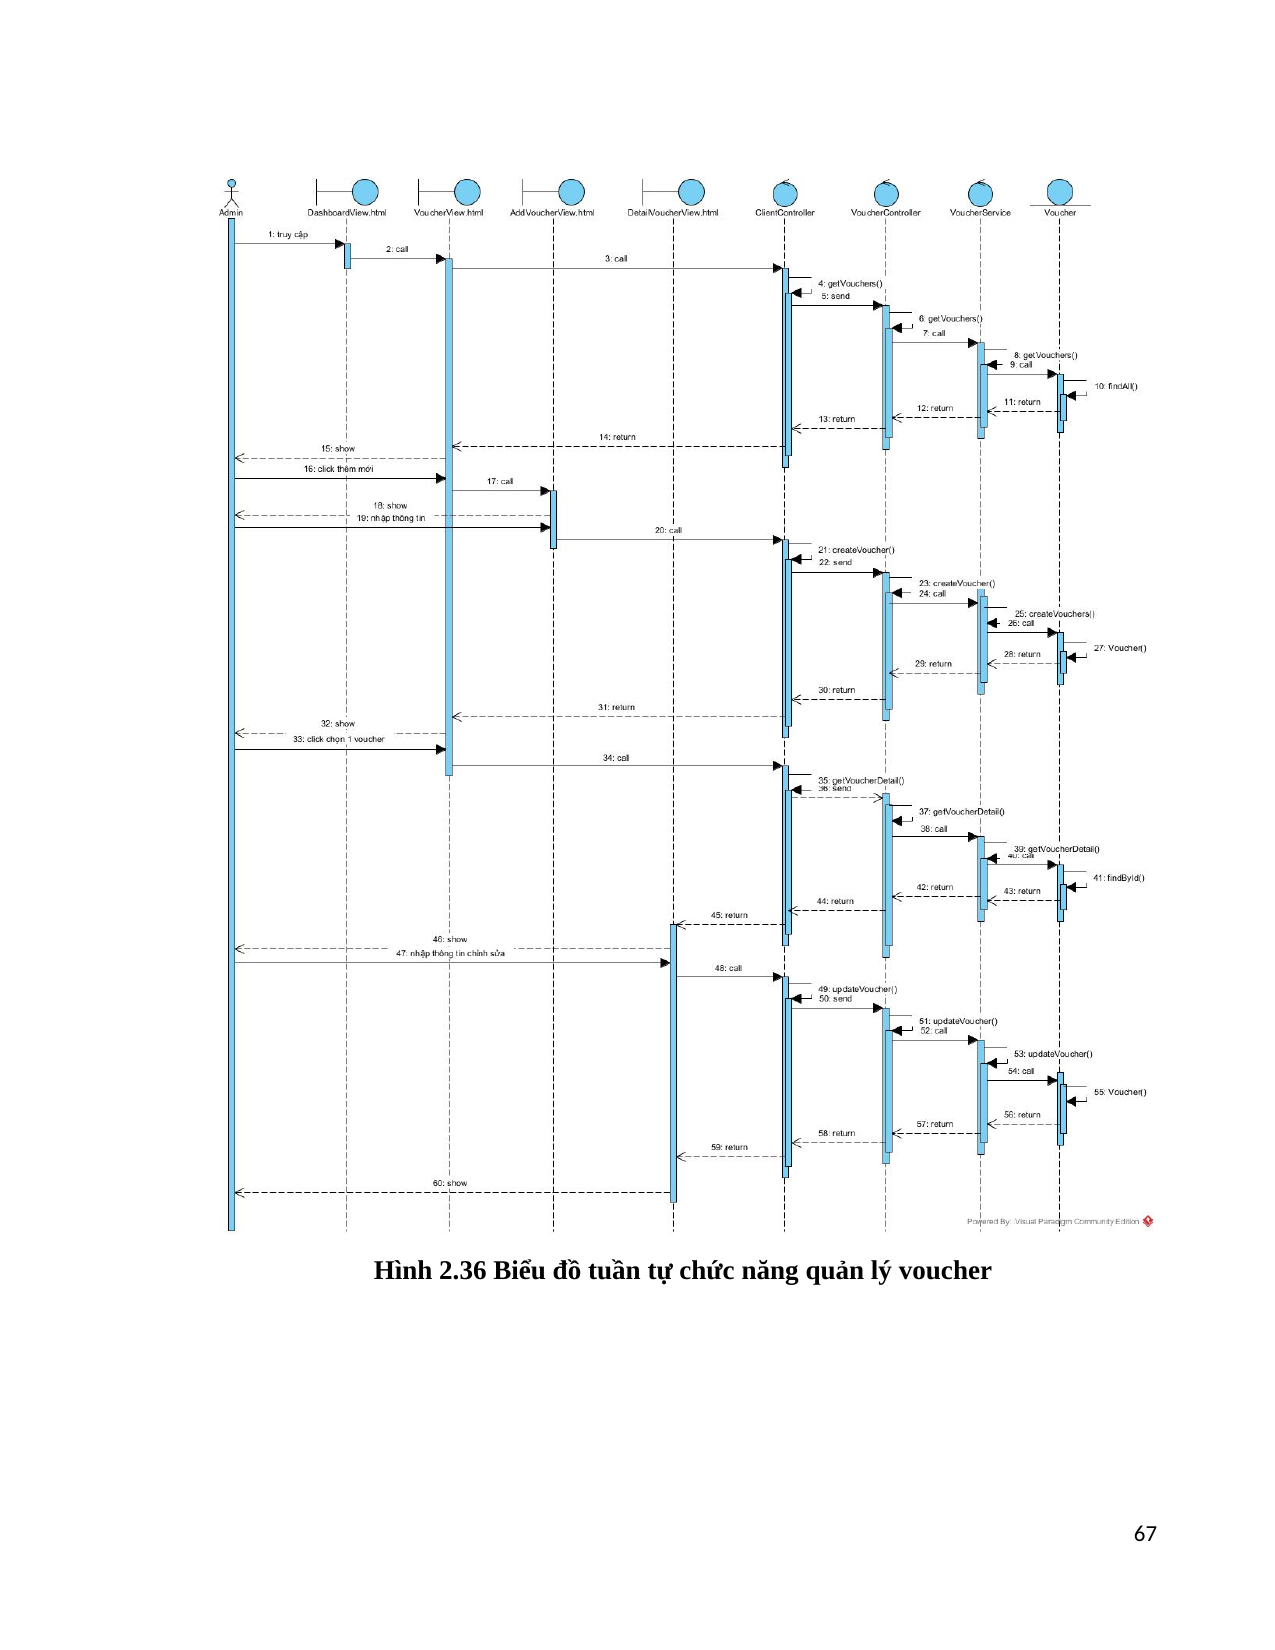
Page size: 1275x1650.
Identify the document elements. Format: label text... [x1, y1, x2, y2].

text Hình 2.36 Biểu đồ tuần tự chức năng quản lý voucher [208, 1254, 1154, 1285]
picture [206, 177, 1157, 1234]
